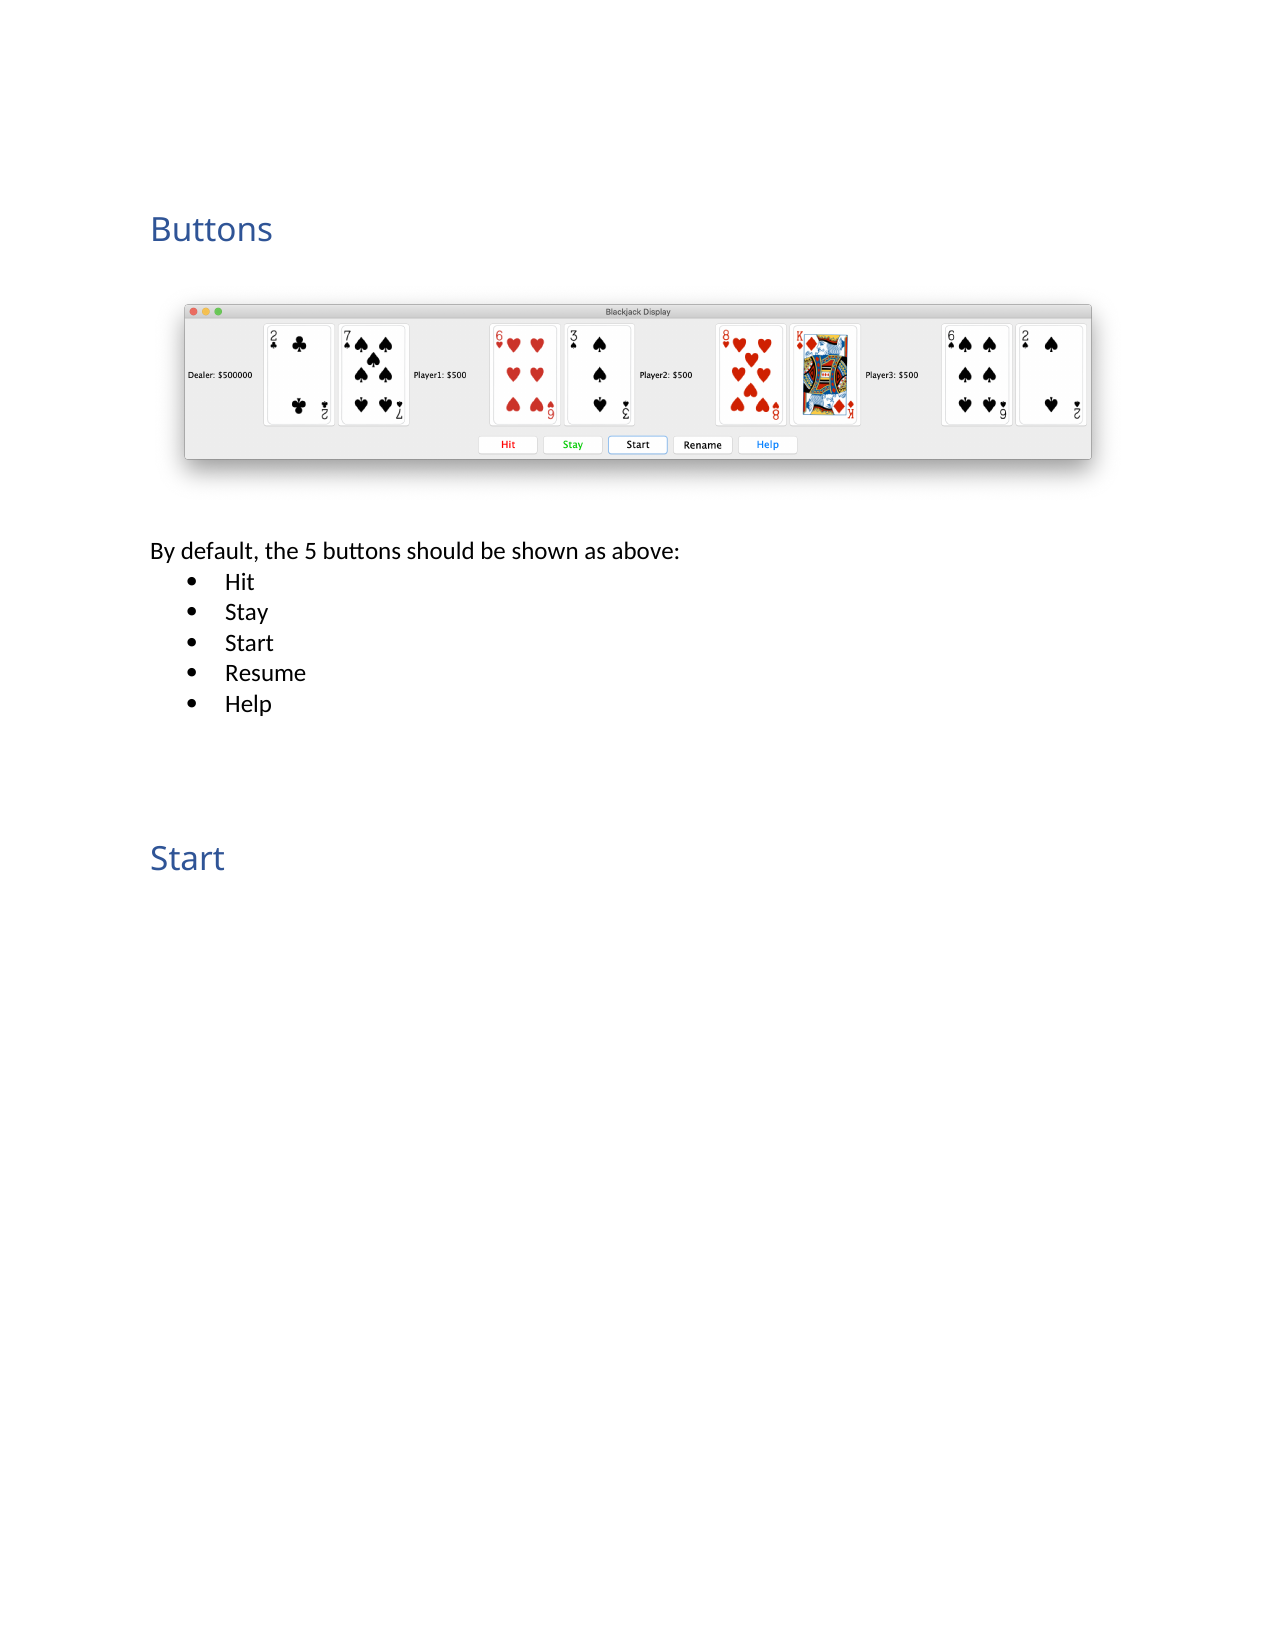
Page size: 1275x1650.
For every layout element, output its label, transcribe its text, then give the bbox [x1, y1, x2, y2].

list Stay [187, 596, 1125, 627]
subtitle Start [150, 835, 1125, 880]
list Start [187, 627, 1125, 657]
list Hit [187, 566, 1125, 596]
list Help [187, 688, 1125, 718]
list Resume [187, 657, 1125, 688]
picture [150, 281, 1125, 505]
subtitle Buttons [150, 206, 1125, 251]
text By default, the 5 buttons should be shown as above: [150, 535, 1125, 566]
